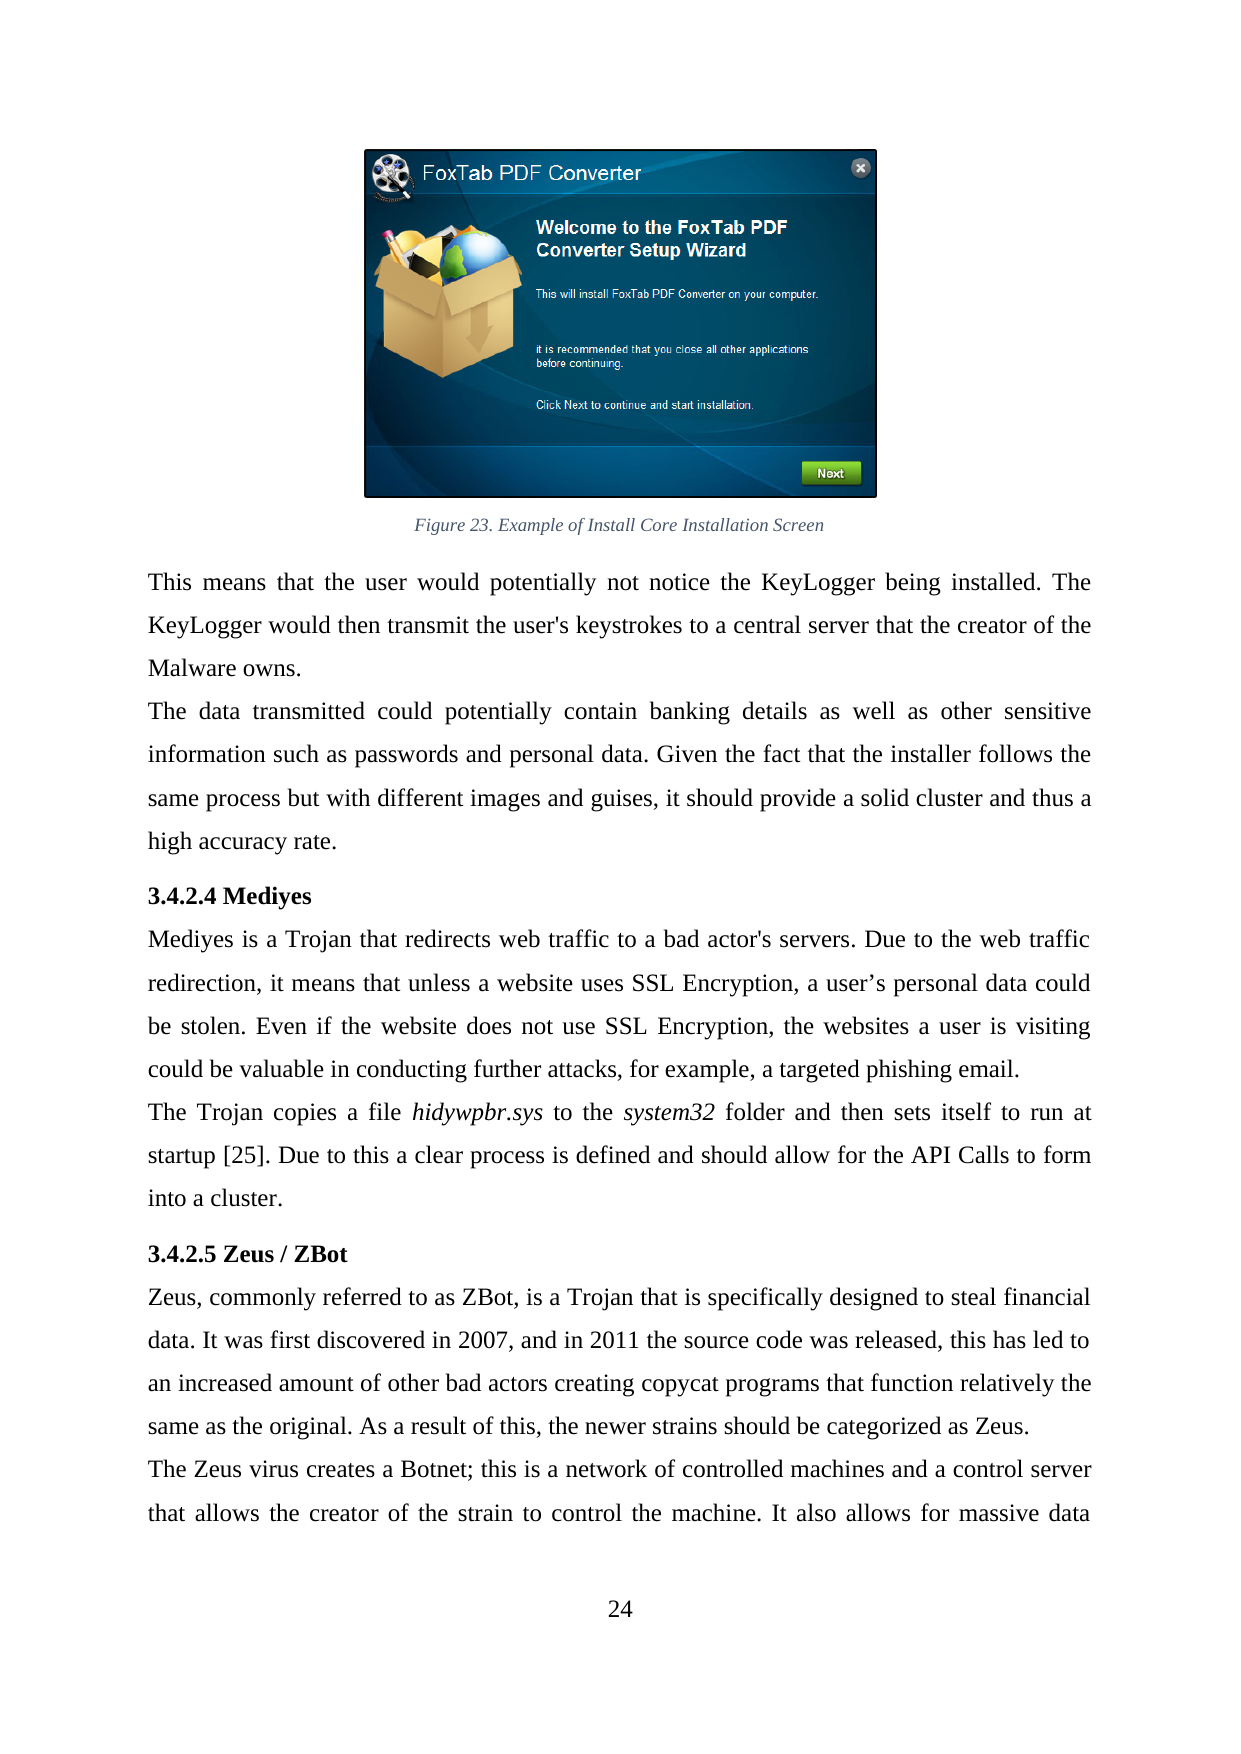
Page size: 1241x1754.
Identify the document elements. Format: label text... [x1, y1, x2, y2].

text Mediyes is a Trojan that redirects web traffic to a bad actor's servers. Due to the web traffic redirection, it means that unless a website uses SSL Encryption, a user’s personal data could be stolen. Even if the website does not use SSL Encryption, the websites a user is visiting could be valuable in conducting further attacks, for example, a targeted phishing email. [148, 924, 1092, 1083]
text This means that the user would potentially not notice the KeyLogger being installed. The KeyLogger would then transmit the user's keystrokes to a central server that the creator of the Malware owns. [148, 567, 1092, 682]
text Zeus, commonly referred to as ZBot, is a Trojan that is specifically designed to steal financial data. It was first discovered in 2007, and in 2011 the source code was released, this has led to an increased amount of other bad actors creating copycat programs that function relatively the same as the original. As a result of this, the newer strains should be categorized as Zeus. [148, 1282, 1092, 1440]
text The Trojan copies a file hidywpbr.sys to the system32 folder and then sets itself to run at startup. Due to this a clear process is defined and should allow for the API Calls to form into a cluster. [148, 1097, 1092, 1212]
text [148, 1454, 1092, 1526]
text The data transmitted could potentially contain banking details as well as other sensitive information such as passwords and personal data. Given the fact that the installer follows the same process but with different images and guises, it should provide a solid cluster and thus a high accuracy rate. [148, 696, 1092, 854]
subtitle Zeus / ZBot [148, 1239, 1092, 1268]
subtitle Mediyes [148, 881, 1092, 910]
text Figure 23. Example of Install Core Installation Screen [148, 514, 1092, 535]
picture [362, 147, 878, 500]
